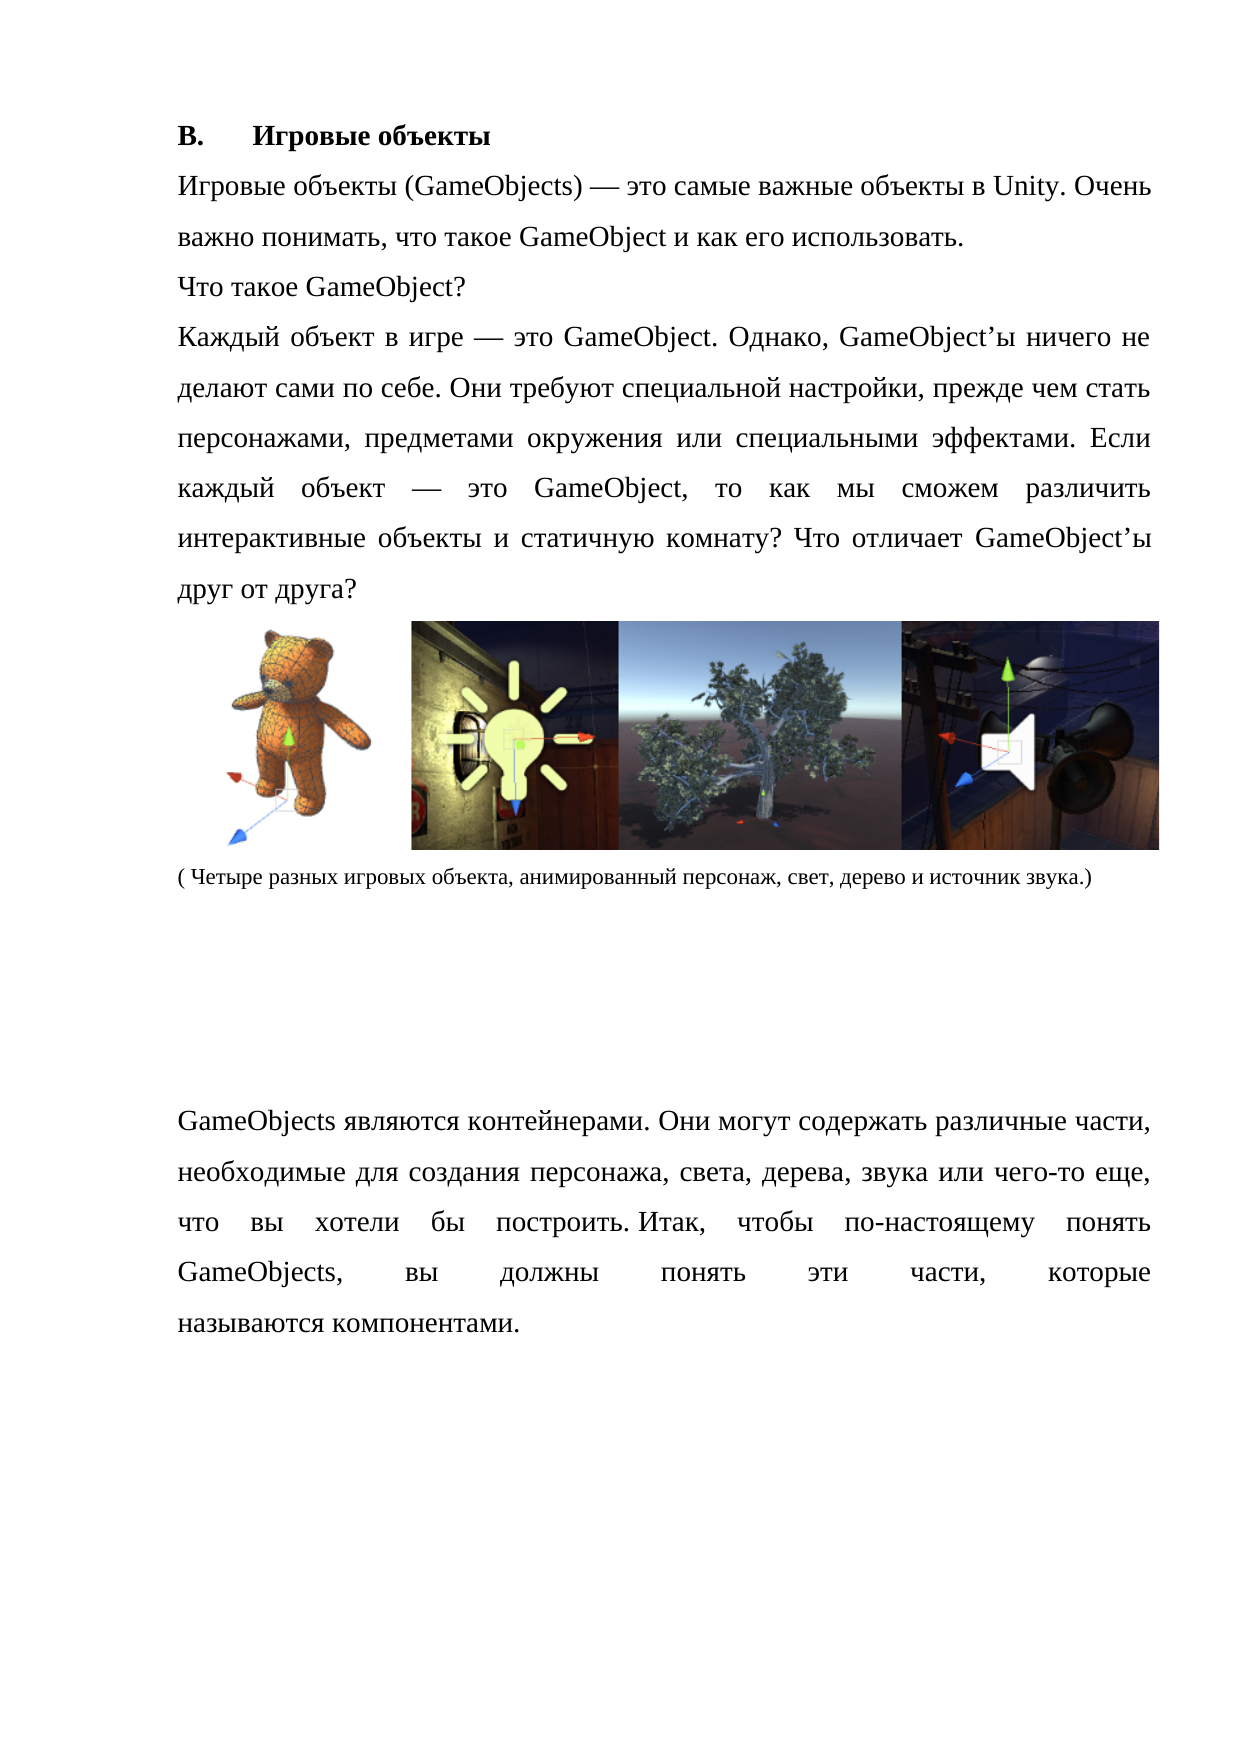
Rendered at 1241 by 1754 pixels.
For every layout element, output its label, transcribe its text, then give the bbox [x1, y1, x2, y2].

picture [177, 621, 1160, 850]
subtitle Что такое GameObject? [177, 269, 1152, 303]
text Каждый объект в игре — это GameObject. Однако, GameObject’ы ничего не делают сами по себе. Они требуют специальной настройки, прежде чем стать персонажами, предметами окружения или специальными эффектами. Если каждый объект — это GameObject, то как мы сможем различить интерактивные объекты и статичную комнату? Что отличает GameObject’ы друг от друга? [177, 319, 1152, 604]
text Игровые объекты (GameObjects) — это самые важные объекты в Unity. Очень важно понимать, что такое GameObject и как его использовать. [177, 168, 1152, 252]
text GameObjects являются контейнерами. Они могут содержать различные части, необходимые для создания персонажа, света, дерева, звука или чего-то еще, что вы хотели бы построить. Итак, чтобы по-настоящему понять GameObjects, вы должны понять эти части, которые называются компонентами. [177, 1103, 1152, 1338]
text ( Четыре разных игровых объекта, анимированный персонаж, свет, дерево и источник звука.) [177, 850, 1152, 889]
list Игровые объекты [177, 118, 1152, 152]
